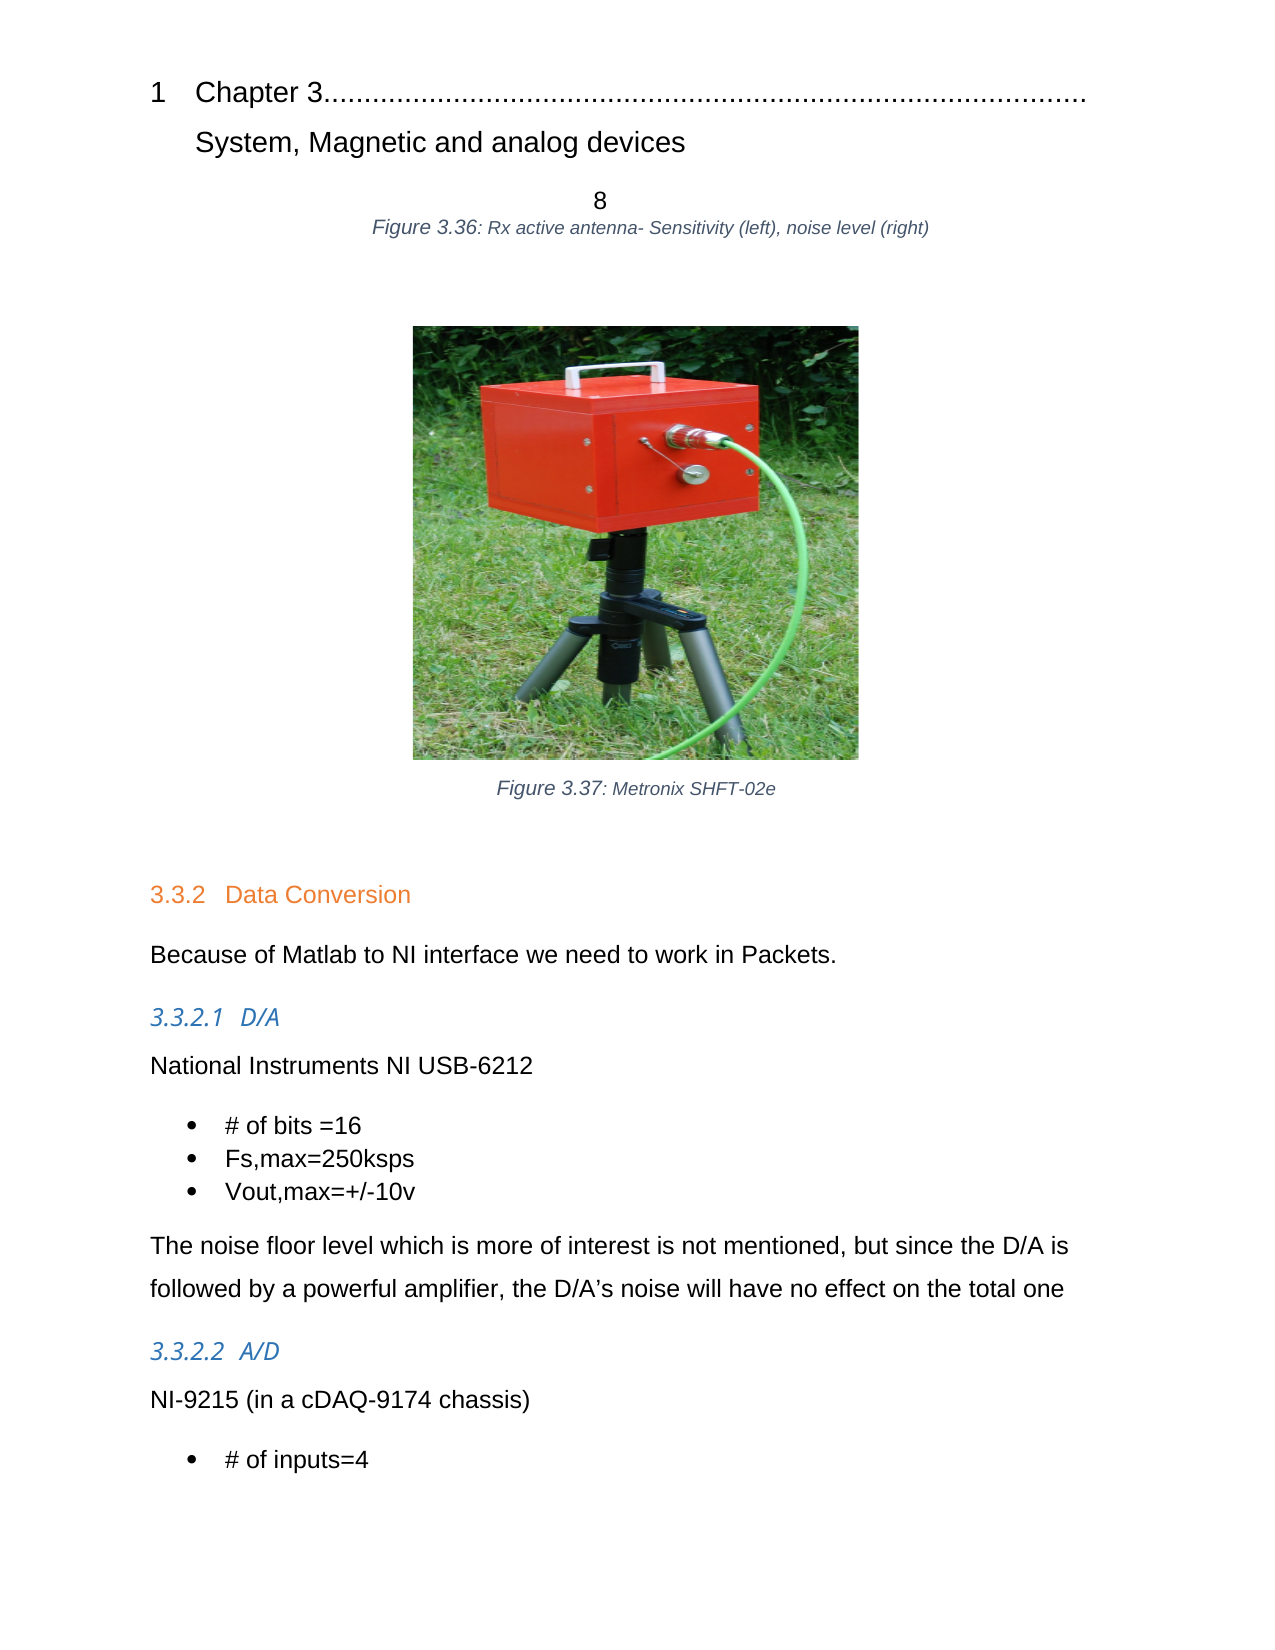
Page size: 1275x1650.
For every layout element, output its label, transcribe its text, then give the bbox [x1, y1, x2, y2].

subtitle Data Conversion [150, 880, 1125, 909]
text National Instruments NI USB-6212 [150, 1051, 1125, 1080]
list Fs,max=250ksps [187, 1144, 1125, 1173]
text NI-9215 (in a cDAQ-9174 chassis) [150, 1385, 1125, 1414]
subtitle A/D [150, 1334, 1125, 1368]
text The noise floor level which is more of interest is not mentioned, but since the D/A is followed by a powerful amplifier, the D/A’s noise will have no effect on the total one [150, 1231, 1125, 1303]
subtitle D/A [150, 1000, 1125, 1034]
list Vout,max=+/-10v [187, 1177, 1125, 1206]
list # of bits =16 [187, 1111, 1125, 1140]
picture [412, 325, 862, 762]
list # of inputs=4 [187, 1445, 1125, 1474]
table_header [150, 325, 1124, 776]
text Because of Matlab to NI interface we need to work in Packets. [150, 940, 1125, 969]
